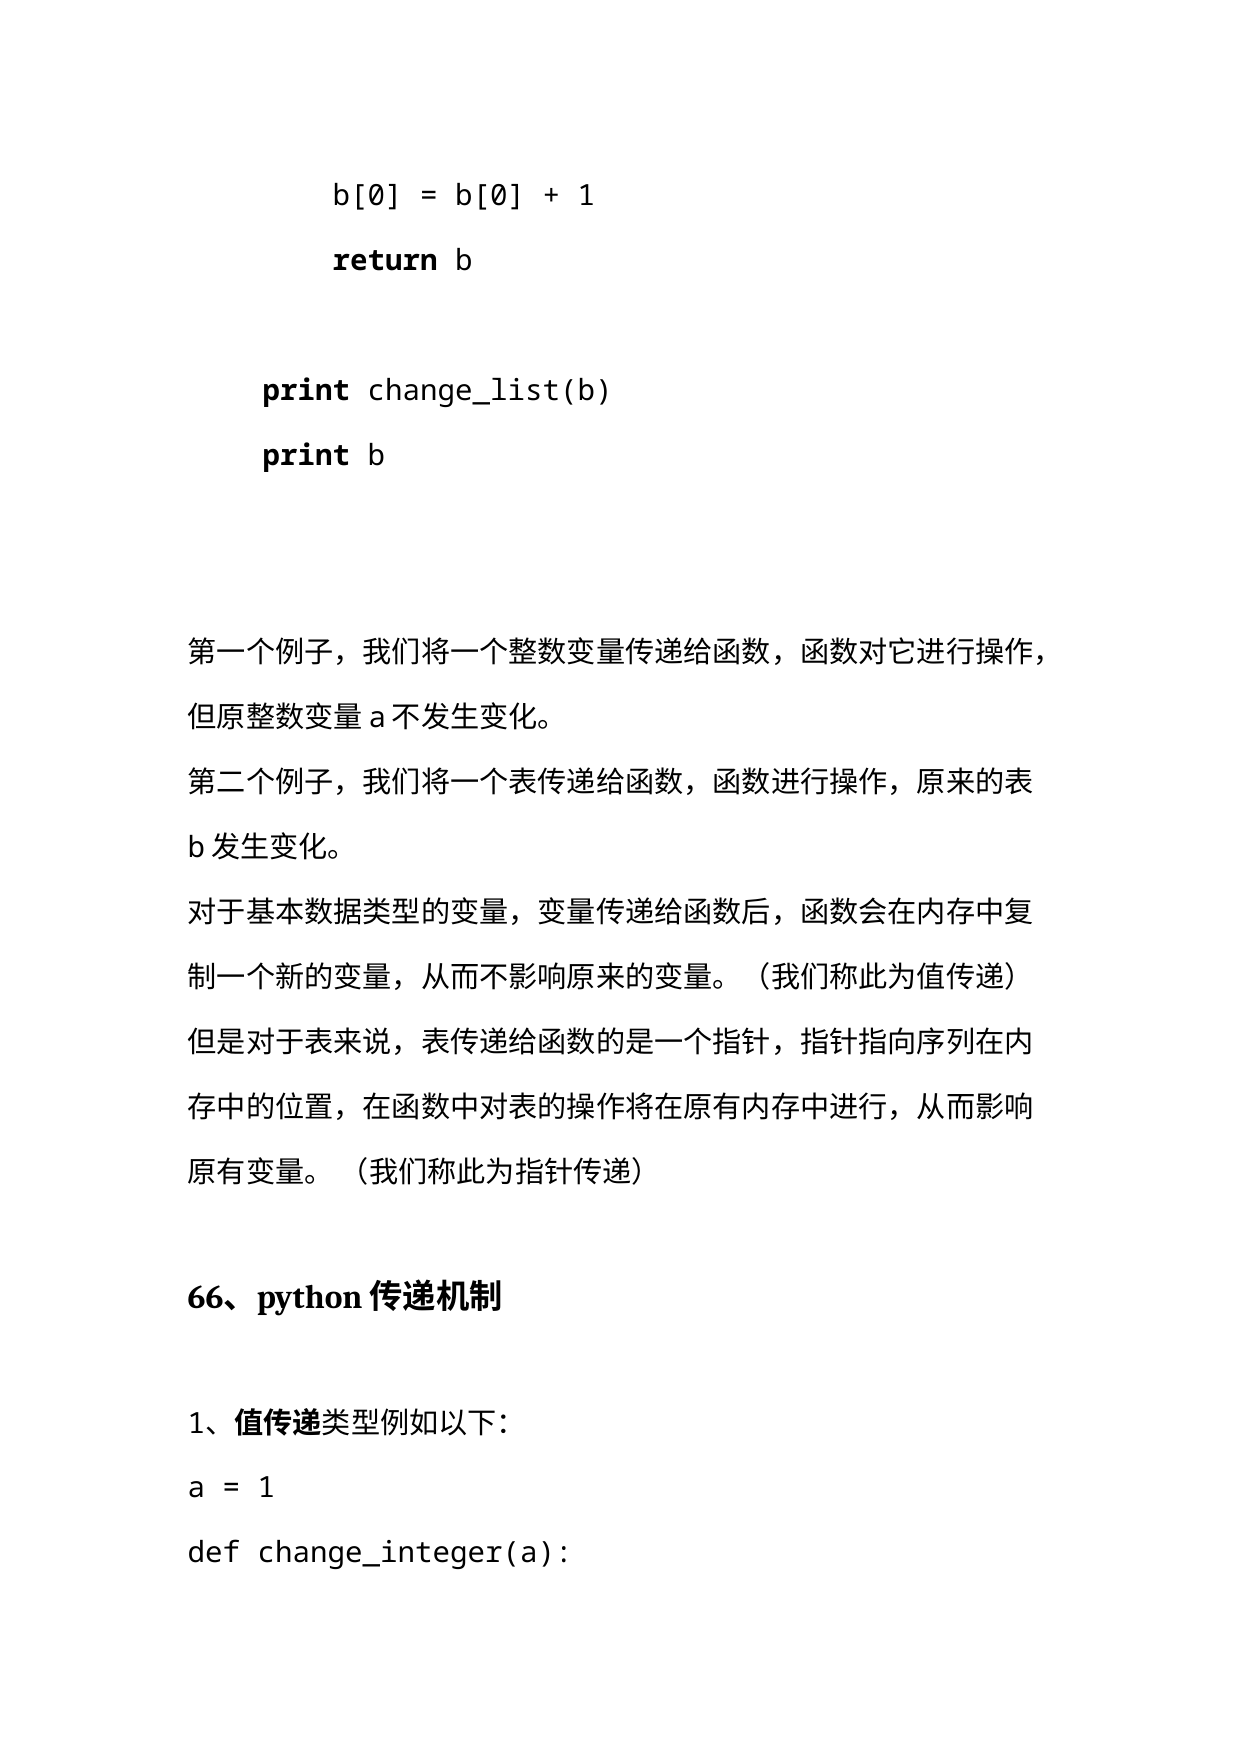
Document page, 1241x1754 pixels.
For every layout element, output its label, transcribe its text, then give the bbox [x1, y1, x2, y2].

text 第二个例子，我们将一个表传递给函数，函数进行操作，原来的表b发生变化。 [187, 747, 1053, 877]
text return b [262, 227, 1053, 292]
text b[0] = b[0] + 1 [262, 162, 1053, 227]
text 对于基本数据类型的变量，变量传递给函数后，函数会在内存中复制一个新的变量，从而不影响原来的变量。（我们称此为值传递） [187, 877, 1053, 1007]
text 1、值传递类型例如以下： a = 1 [187, 1389, 1053, 1519]
text print change_list(b) [262, 357, 1053, 422]
text def change_integer(a): [187, 1519, 1053, 1584]
text print b [262, 422, 1053, 487]
subtitle 66、python传递机制 [187, 1262, 1053, 1327]
text 第一个例子，我们将一个整数变量传递给函数，函数对它进行操作，但原整数变量a不发生变化。 [187, 617, 1053, 747]
text 但是对于表来说，表传递给函数的是一个指针，指针指向序列在内存中的位置，在函数中对表的操作将在原有内存中进行，从而影响原有变量。 （我们称此为指针传递） [187, 1007, 1053, 1202]
